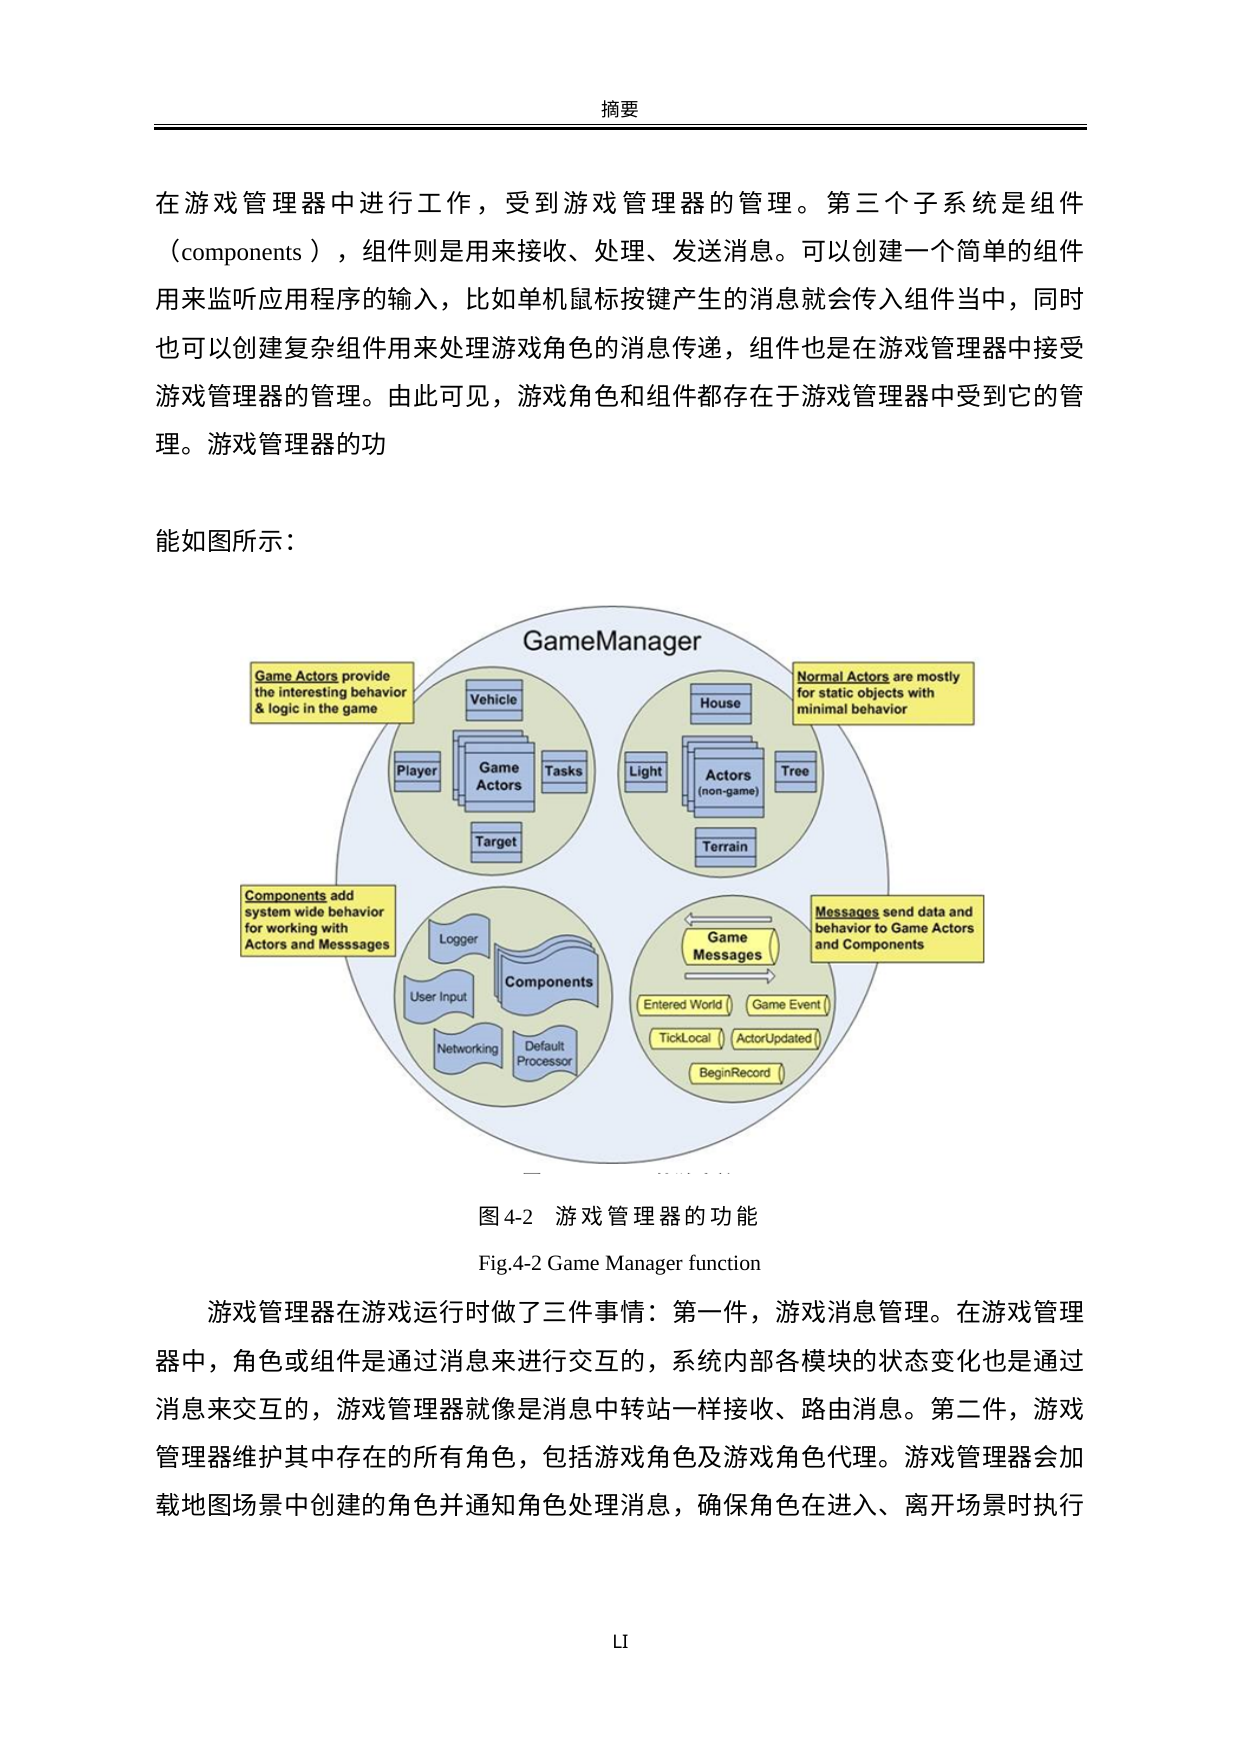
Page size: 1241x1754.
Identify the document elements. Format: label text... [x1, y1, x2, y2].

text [155, 1287, 1085, 1528]
picture [232, 580, 1001, 1174]
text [155, 178, 1085, 467]
text 图4-2 游戏管理器的功能 [155, 1190, 1085, 1239]
text Fig.4-2 Game Manager function [155, 1239, 1085, 1287]
text 能如图所示： [155, 515, 1085, 563]
